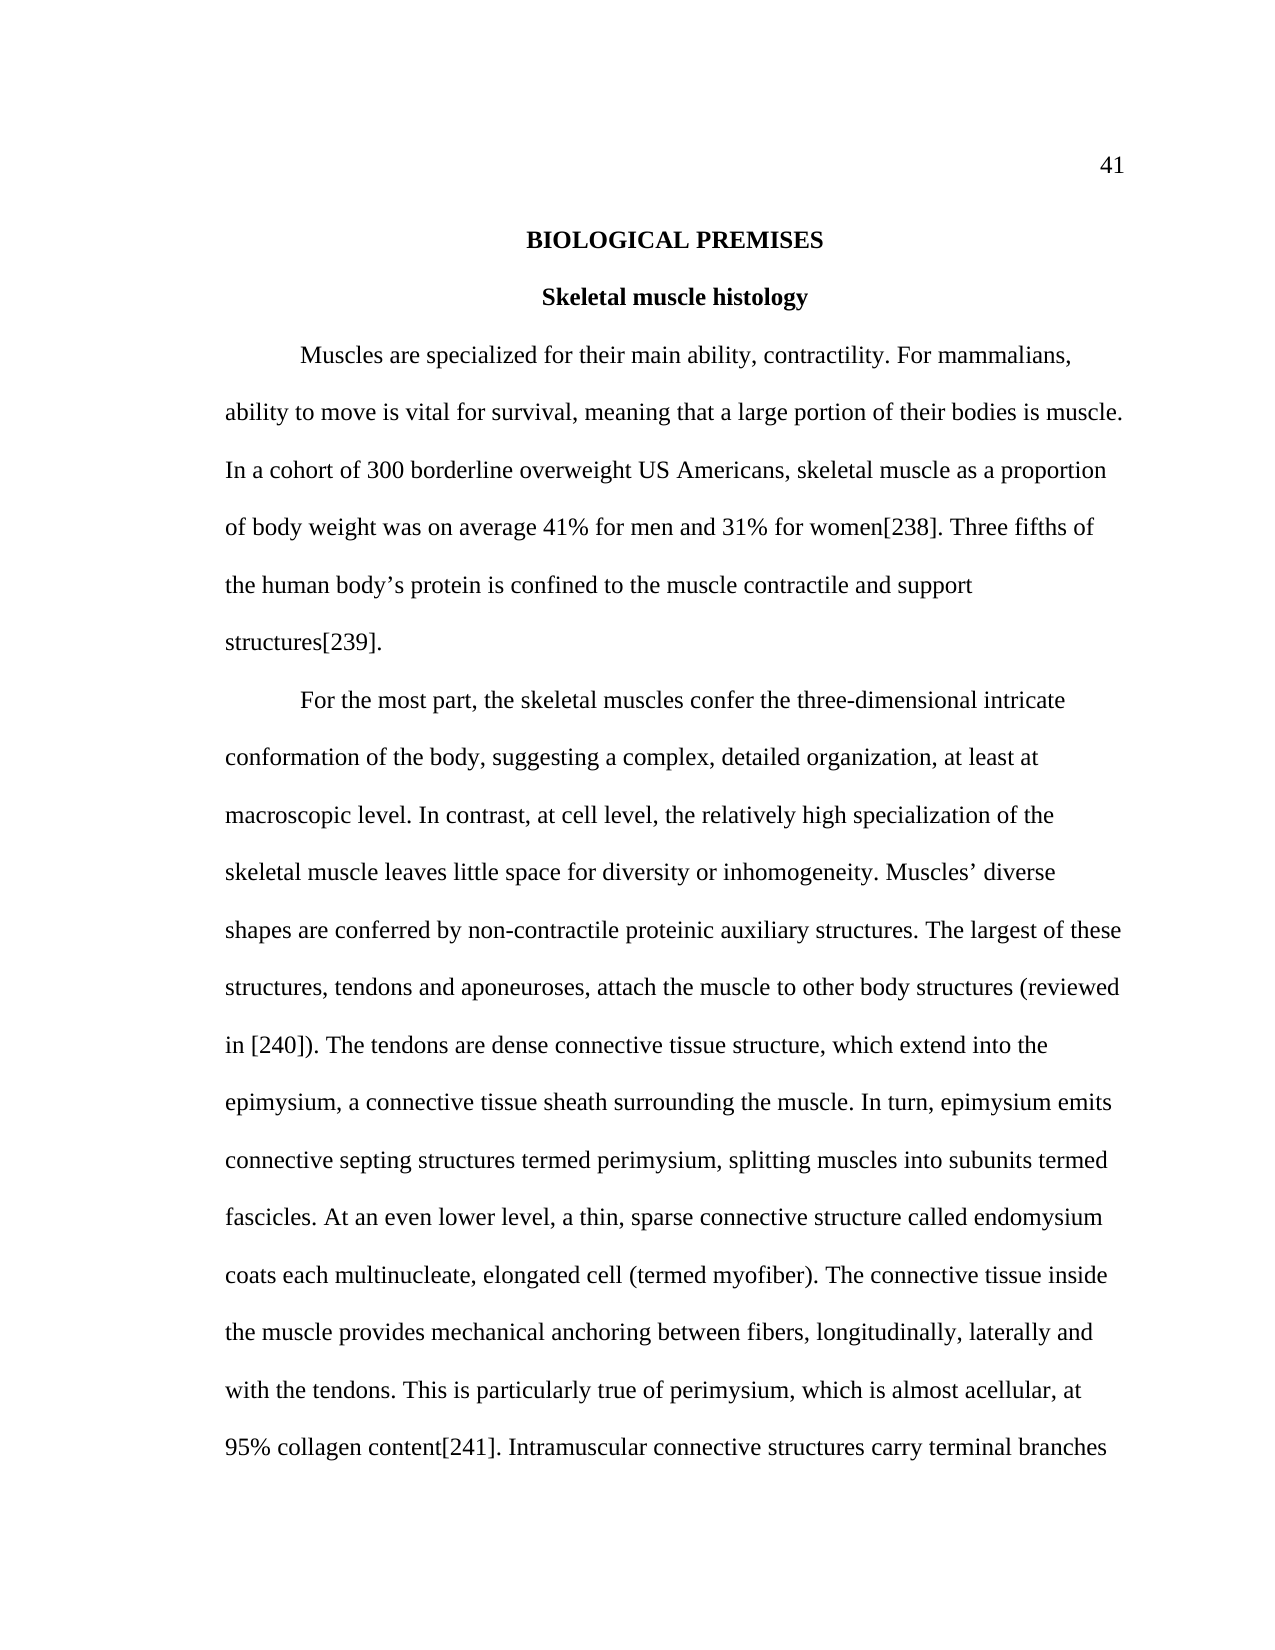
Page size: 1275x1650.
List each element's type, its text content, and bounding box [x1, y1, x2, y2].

subtitle Skeletal muscle histology [225, 282, 1125, 311]
subtitle BIOLOGICAL PREMISES [225, 225, 1125, 254]
text Muscles are specialized for their main ability, contractility. For mammalians, ability to move is vital for survival, meaning that a large portion of their bodies is muscle. In a cohort of 300 borderline overweight US Americans, skeletal muscle as a proportion of body weight was on average 41% for men and 31% for women[238]. Three fifths of the human body’s protein is confined to the muscle contractile and support structures[239]. [225, 340, 1125, 656]
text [225, 685, 1125, 1461]
